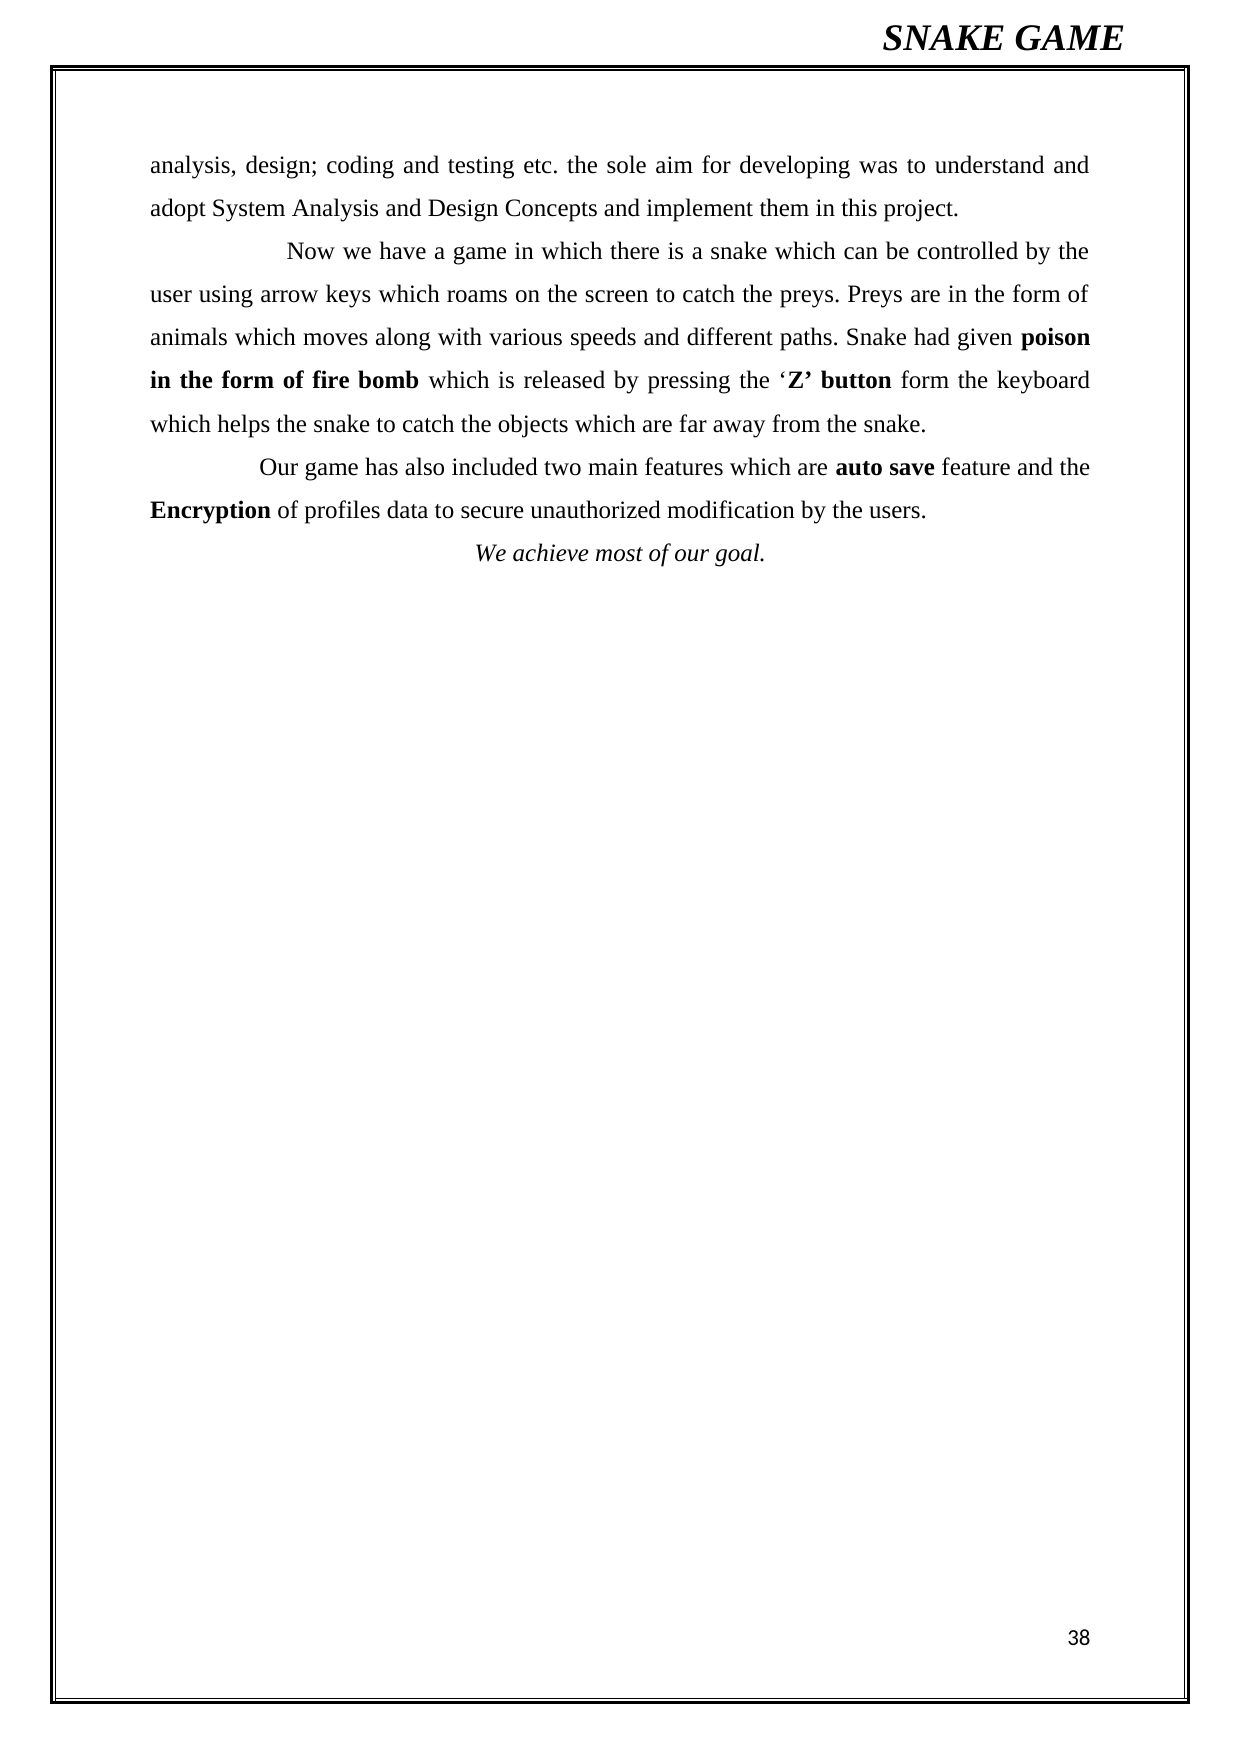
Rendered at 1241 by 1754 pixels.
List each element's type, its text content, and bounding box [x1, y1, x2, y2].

text Now we have a game in which there is a snake which can be controlled by the user using arrow keys which roams on the screen to catch the preys. Preys are in the form of animals which moves along with various speeds and different paths. Snake had given poison in the form of fire bomb which is released by pressing the ‘Z’ button form the keyboard which helps the snake to catch the objects which are far away from the snake. [150, 236, 1090, 437]
text Our game has also included two main features which are auto save feature and the Encryption of profiles data to secure unauthorized modification by the users. [150, 452, 1090, 524]
text We achieve most of our goal. [150, 538, 1090, 567]
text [150, 150, 1090, 222]
